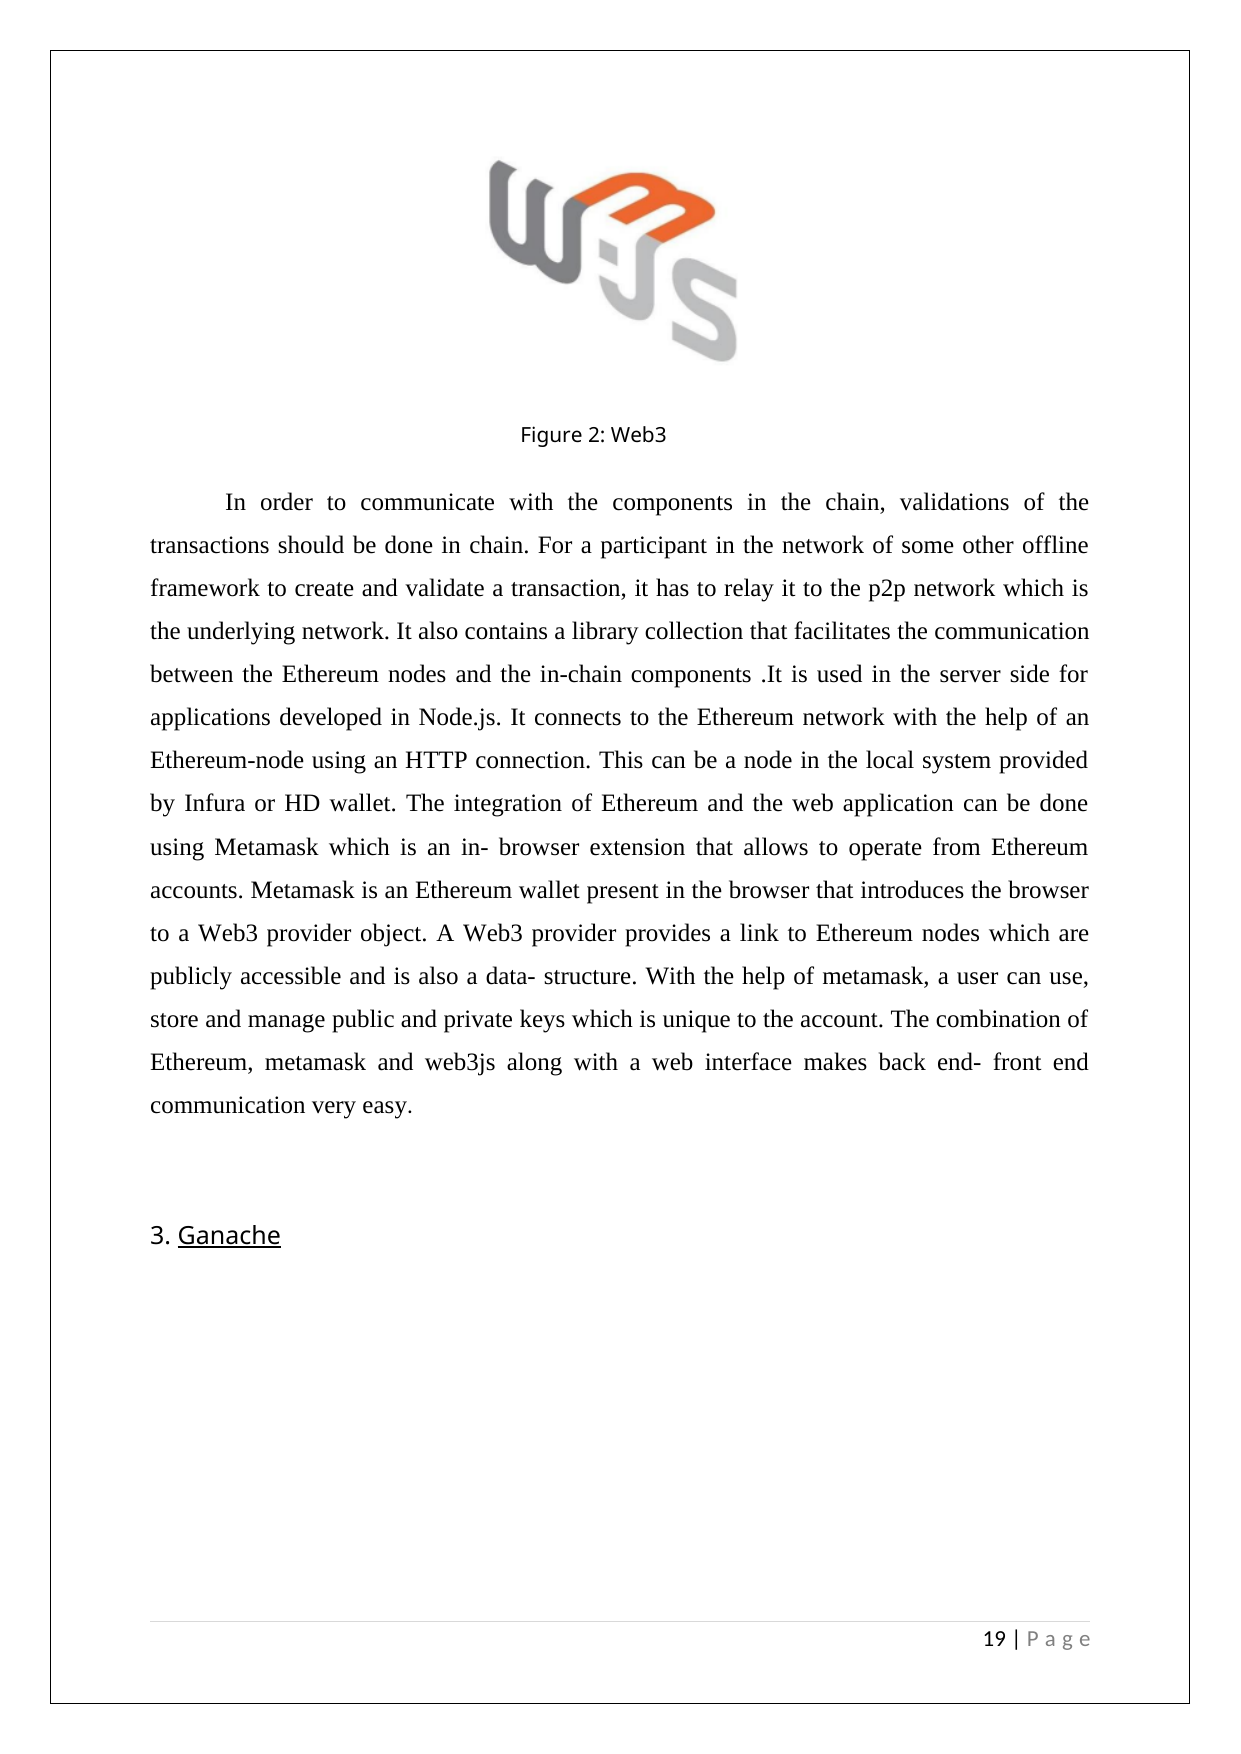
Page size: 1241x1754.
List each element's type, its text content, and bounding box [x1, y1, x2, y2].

text In order to communicate with the components in the chain, validations of the transactions should be done in chain. For a participant in the network of some other offline framework to create and validate a transaction, it has to relay it to the p2p network which is the underlying network. It also contains a library collection that facilitates the communication between the Ethereum nodes and the in-chain components .It is used in the server side for applications developed in Node.js. It connects to the Ethereum network with the help of an Ethereum-node using an HTTP connection. This can be a node in the local system provided by Infura or HD wallet. The integration of Ethereum and the web application can be done using Metamask which is an in- browser extension that allows to operate from Ethereum accounts. Metamask is an Ethereum wallet present in the browser that introduces the browser to a Web3 provider object. A Web3 provider provides a link to Ethereum nodes which are publicly accessible and is also a data- structure. With the help of metamask, a user can use, store and manage public and private keys which is unique to the account. The combination of Ethereum, metamask and web3js along with a web interface makes back end- front end communication very easy. [150, 487, 1090, 1119]
text Figure 2: Web3 [150, 420, 1090, 449]
text 3. Ganache [150, 1217, 1090, 1252]
picture [468, 150, 759, 383]
